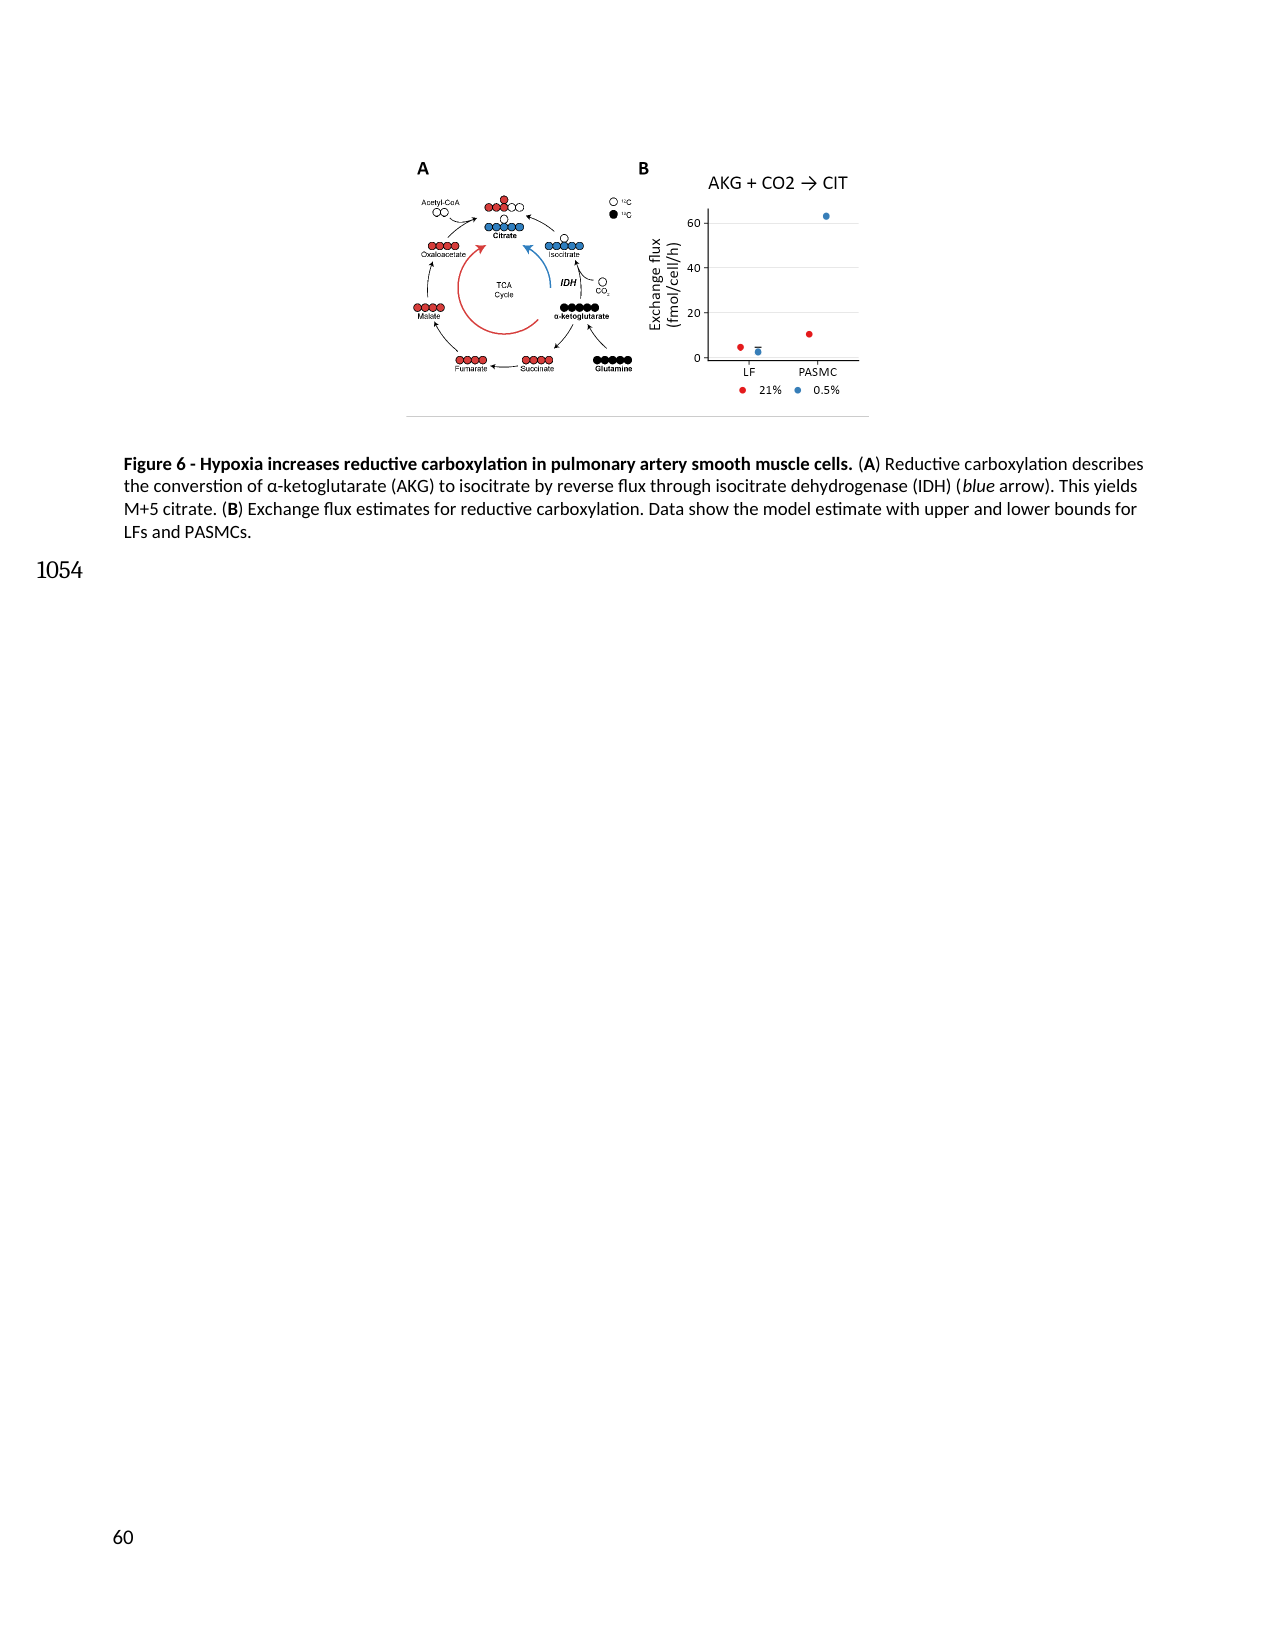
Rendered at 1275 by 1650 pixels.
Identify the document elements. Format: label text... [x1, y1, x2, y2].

picture [406, 150, 869, 417]
table_header Figure 6 - Hypoxia increases reductive carboxylation in pulmonary artery smooth muscle cells. (A) Reductive carboxylation describes the converstion of α-ketoglutarate (AKG) to isocitrate by reverse flux through isocitrate dehydrogenase (IDH) (blue arrow). This yields M+5 citrate. (B) Exchange flux estimates for reductive carboxylation. Data show the model estimate with upper and lower bounds for LFs and PASMCs. [113, 150, 1162, 556]
